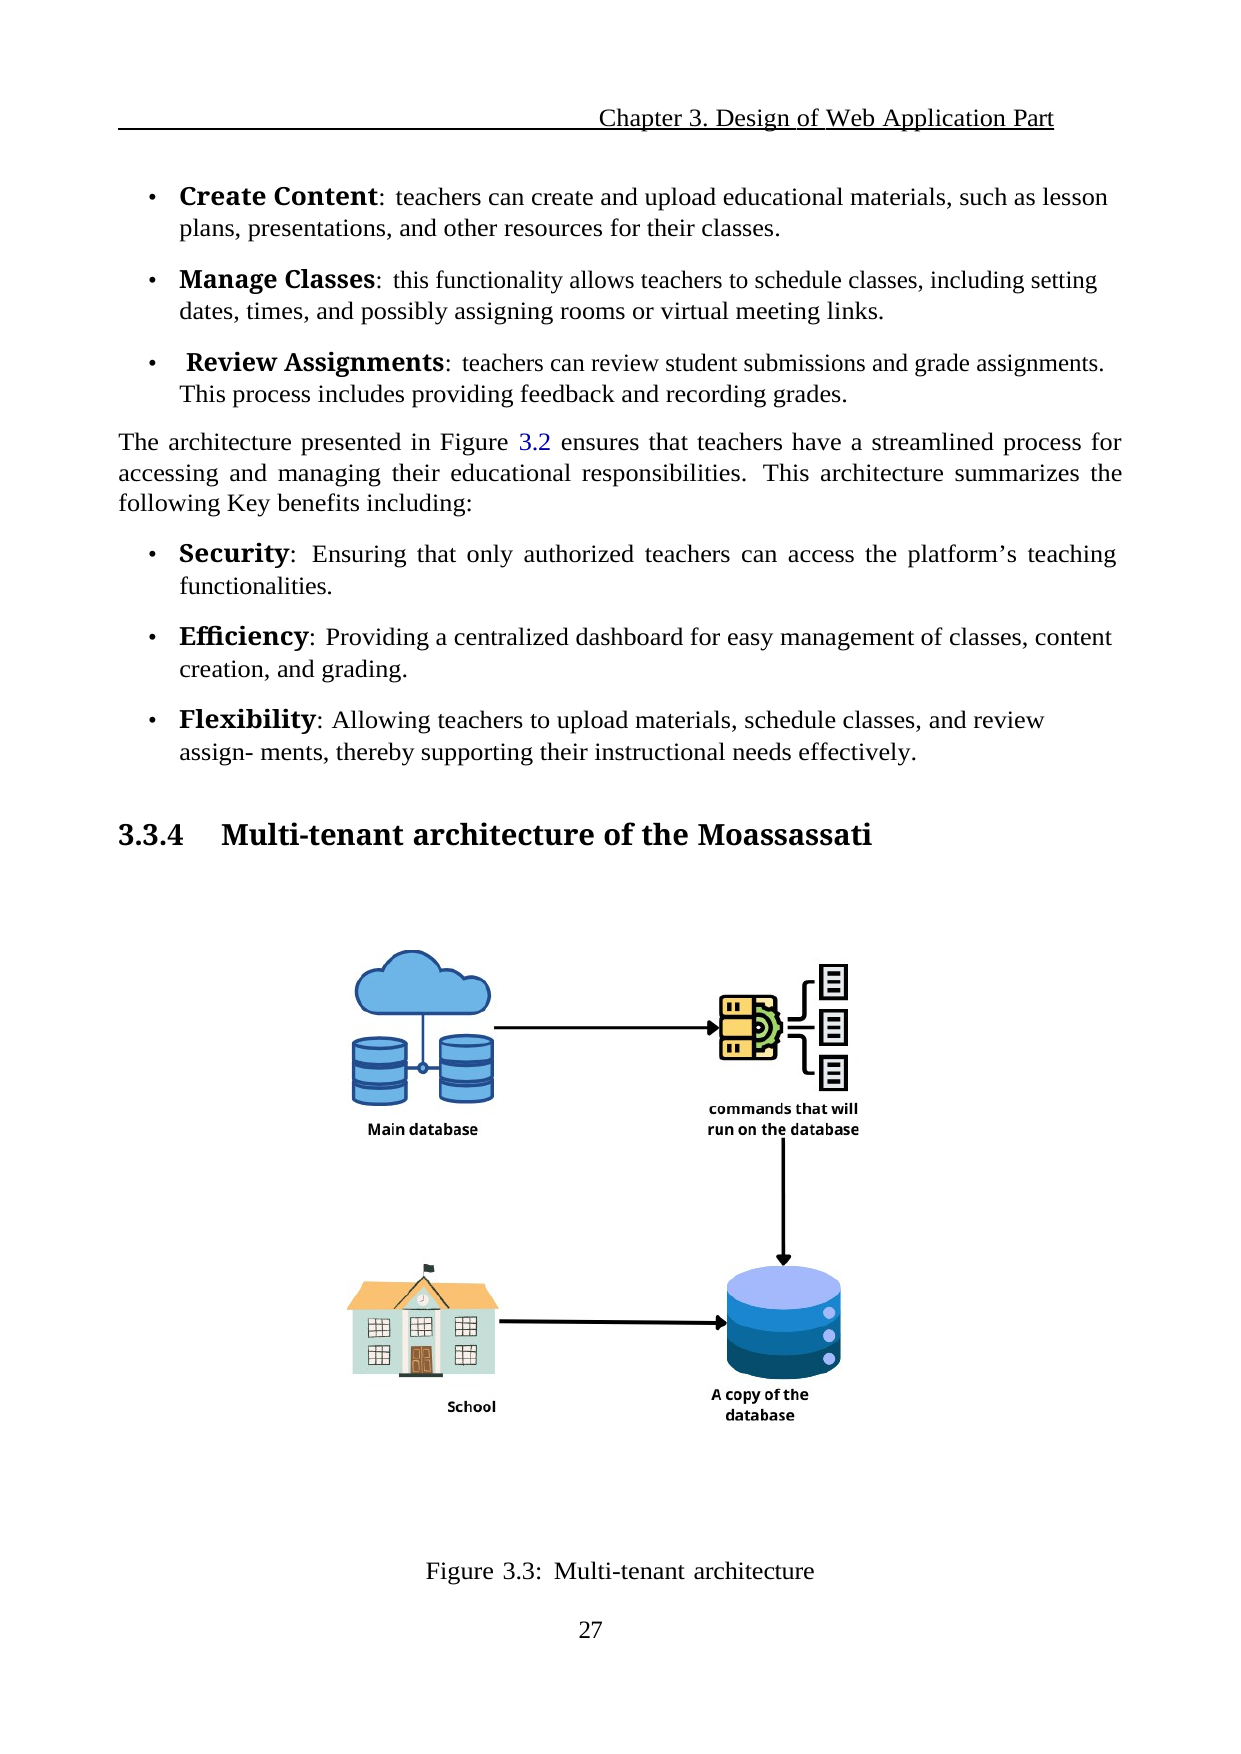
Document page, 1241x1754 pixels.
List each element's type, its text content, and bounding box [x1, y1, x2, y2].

text Figure 3.3: Multi-tenant architecture [103, 1556, 1137, 1584]
list Efficiency: Providing a centralized dashboard for easy management of classes, content creation, and grading. [148, 619, 1122, 683]
picture [346, 950, 859, 1421]
text The architecture presented in Figure 3.2 ensures that teachers have a streamlined process for accessing and managing their educational responsibilities. This architecture summarizes the following Key benefits including: [118, 427, 1122, 516]
subtitle Multi-tenant architecture of the Moassassati [118, 814, 1226, 854]
list Review Assignments: teachers can review student submissions and grade assignments. This process includes providing feedback and recording grades. [148, 344, 1122, 408]
list Manage Classes: this functionality allows teachers to schedule classes, including setting dates, times, and possibly assigning rooms or virtual meeting links. [148, 261, 1122, 325]
list Create Content: teachers can create and upload educational materials, such as lesson plans, presentations, and other resources for their classes. [148, 178, 1122, 242]
list Flexibility: Allowing teachers to upload materials, schedule classes, and review assign- ments, thereby supporting their instructional needs effectively. [148, 702, 1122, 766]
list Security: Ensuring that only authorized teachers can access the platform’s teaching functionalities. [148, 536, 1122, 599]
